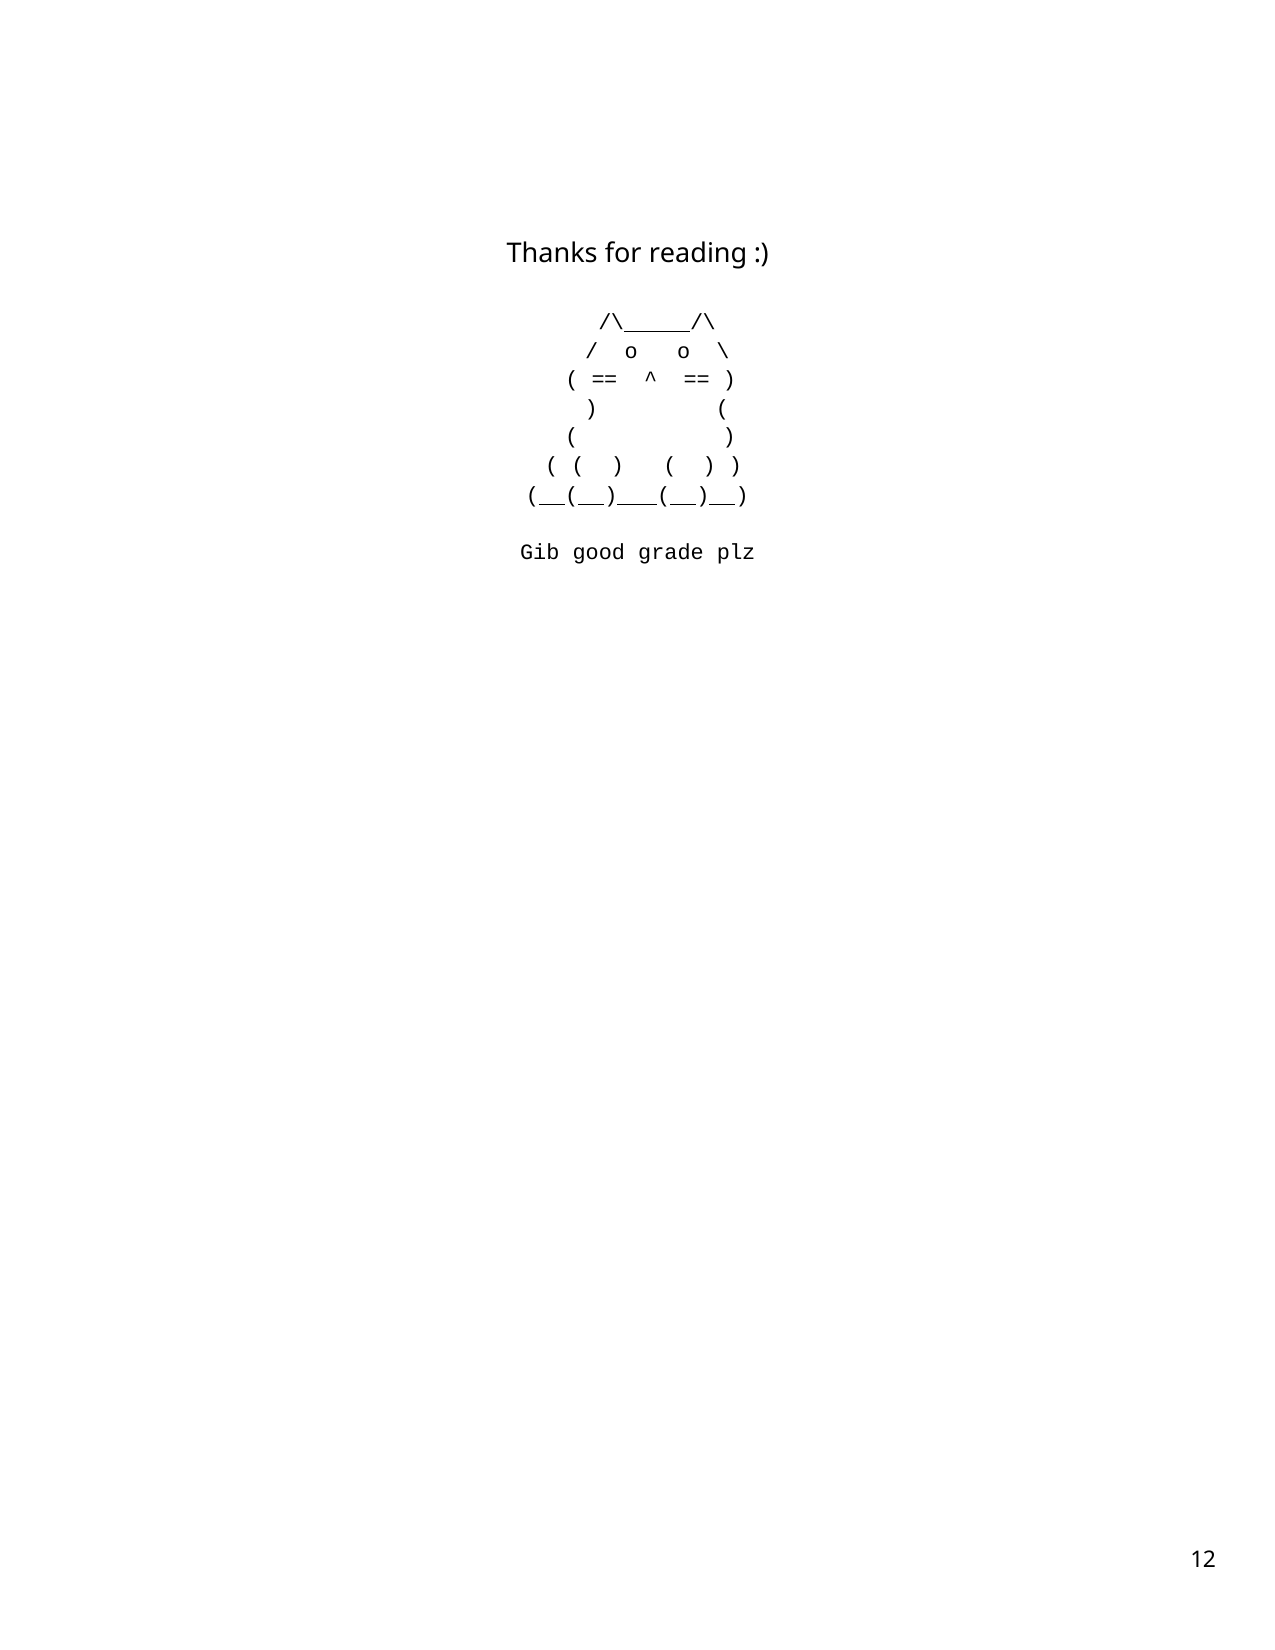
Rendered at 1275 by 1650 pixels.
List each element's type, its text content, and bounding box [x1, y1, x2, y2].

text /\ /\ [598, 311, 1275, 336]
text ) ( [37, 397, 730, 422]
text ( ) [37, 425, 736, 450]
text Thanks for reading :) [37, 233, 1238, 270]
text ( ( ) ( ) ) [37, 454, 743, 479]
text Gib good grade plz [37, 542, 1238, 566]
text / o o \ ( == ^ == ) [565, 340, 736, 393]
text ( ( ) ( ) ) [37, 482, 749, 509]
